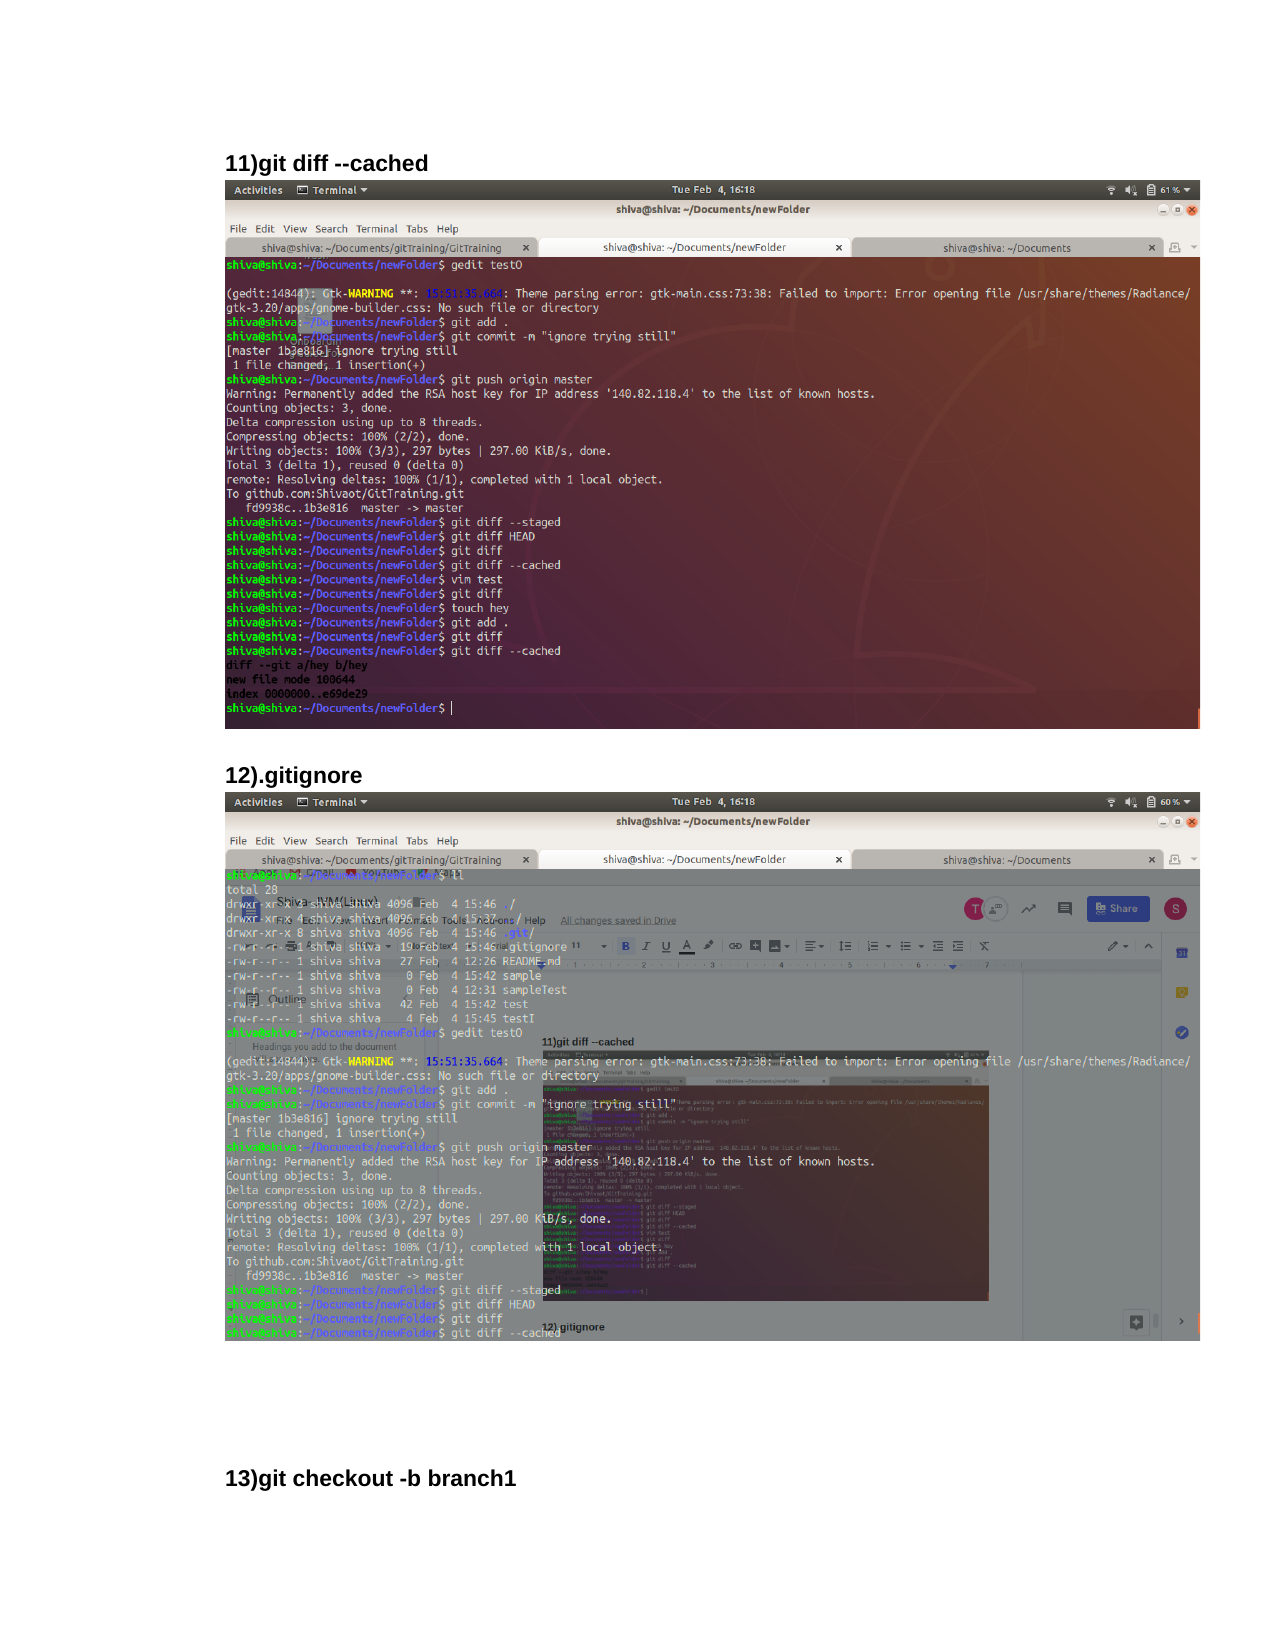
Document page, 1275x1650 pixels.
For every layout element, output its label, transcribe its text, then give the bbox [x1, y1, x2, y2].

text 13)git checkout -b branch1 [225, 1465, 1125, 1491]
text 11)git diff --cached [225, 150, 1125, 180]
picture [225, 180, 1200, 729]
picture [225, 792, 1200, 1341]
text 12).gitignore [225, 762, 1125, 792]
